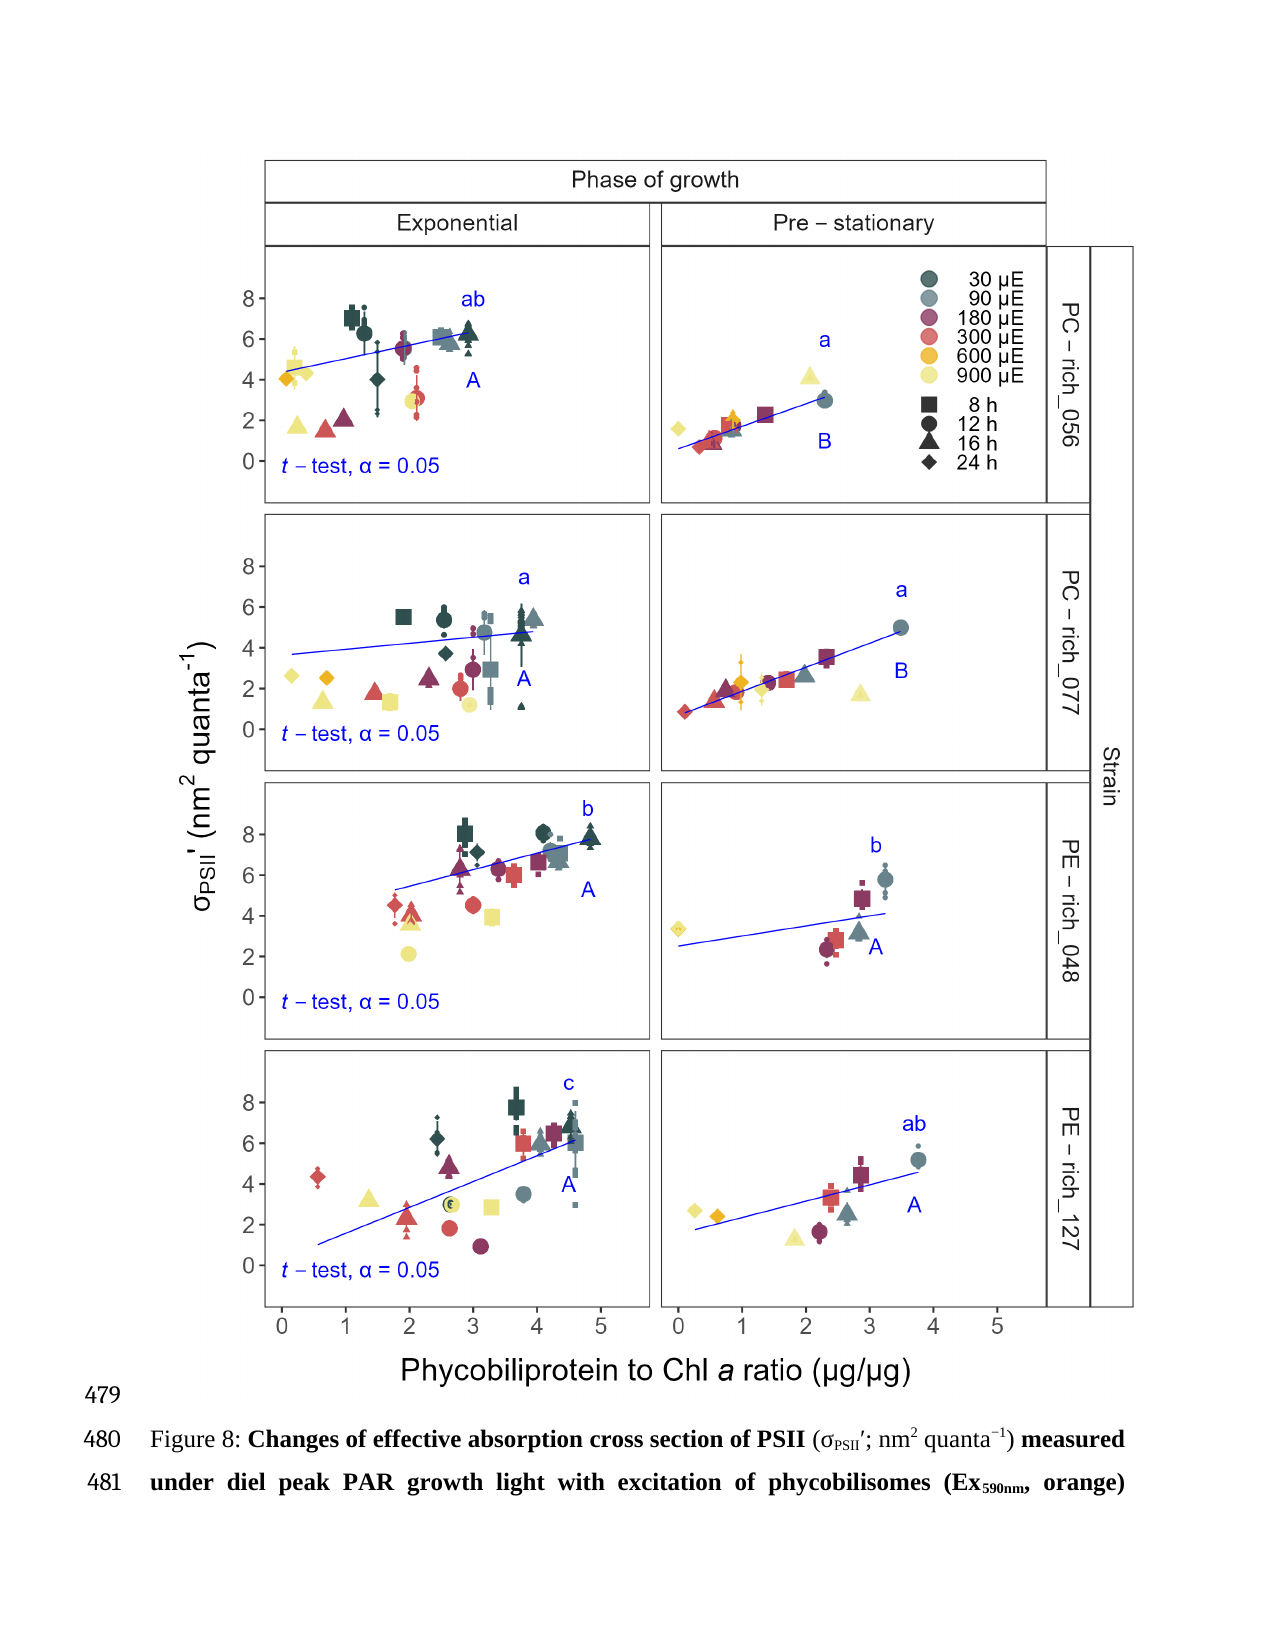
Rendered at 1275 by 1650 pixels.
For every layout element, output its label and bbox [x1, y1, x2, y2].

picture [168, 150, 1144, 1404]
text [150, 1424, 1125, 1496]
